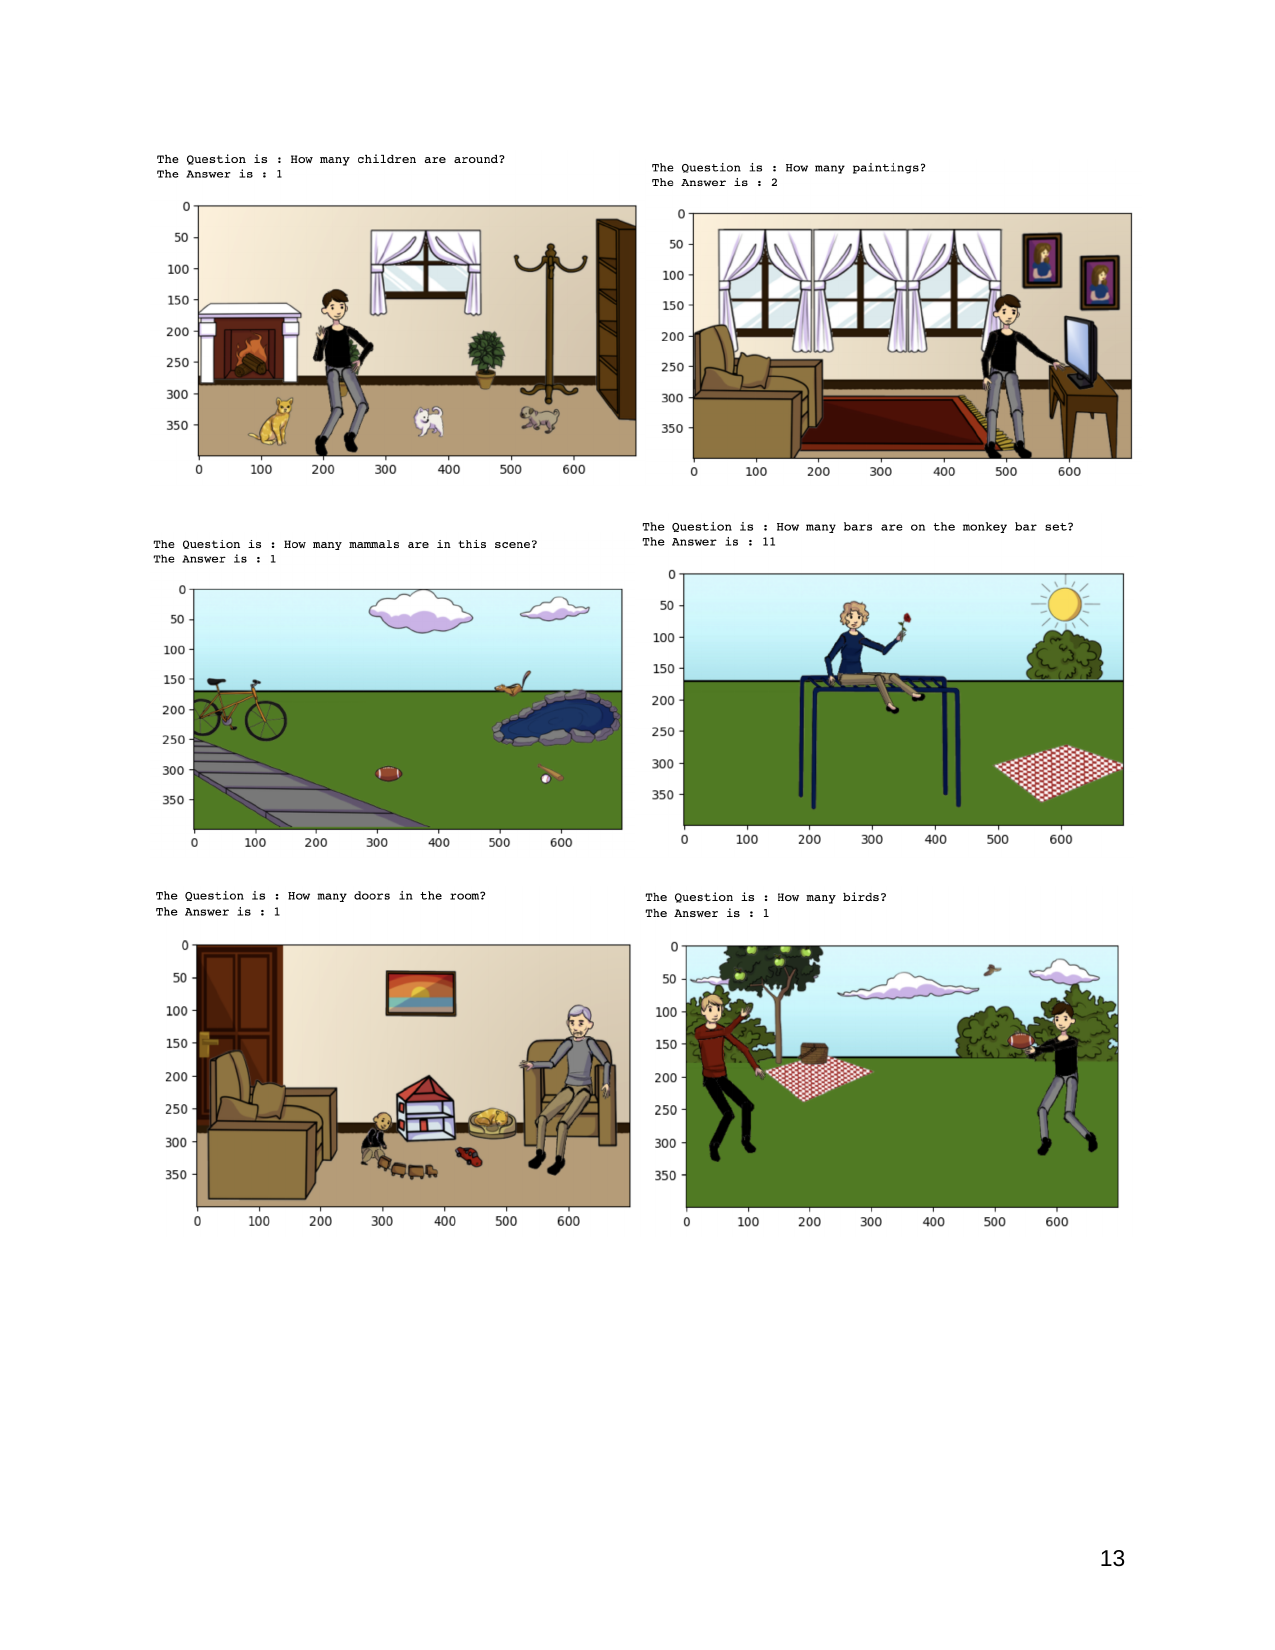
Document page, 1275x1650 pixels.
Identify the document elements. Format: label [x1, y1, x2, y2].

picture [150, 513, 1135, 858]
picture [150, 150, 1143, 486]
picture [150, 886, 1133, 1237]
